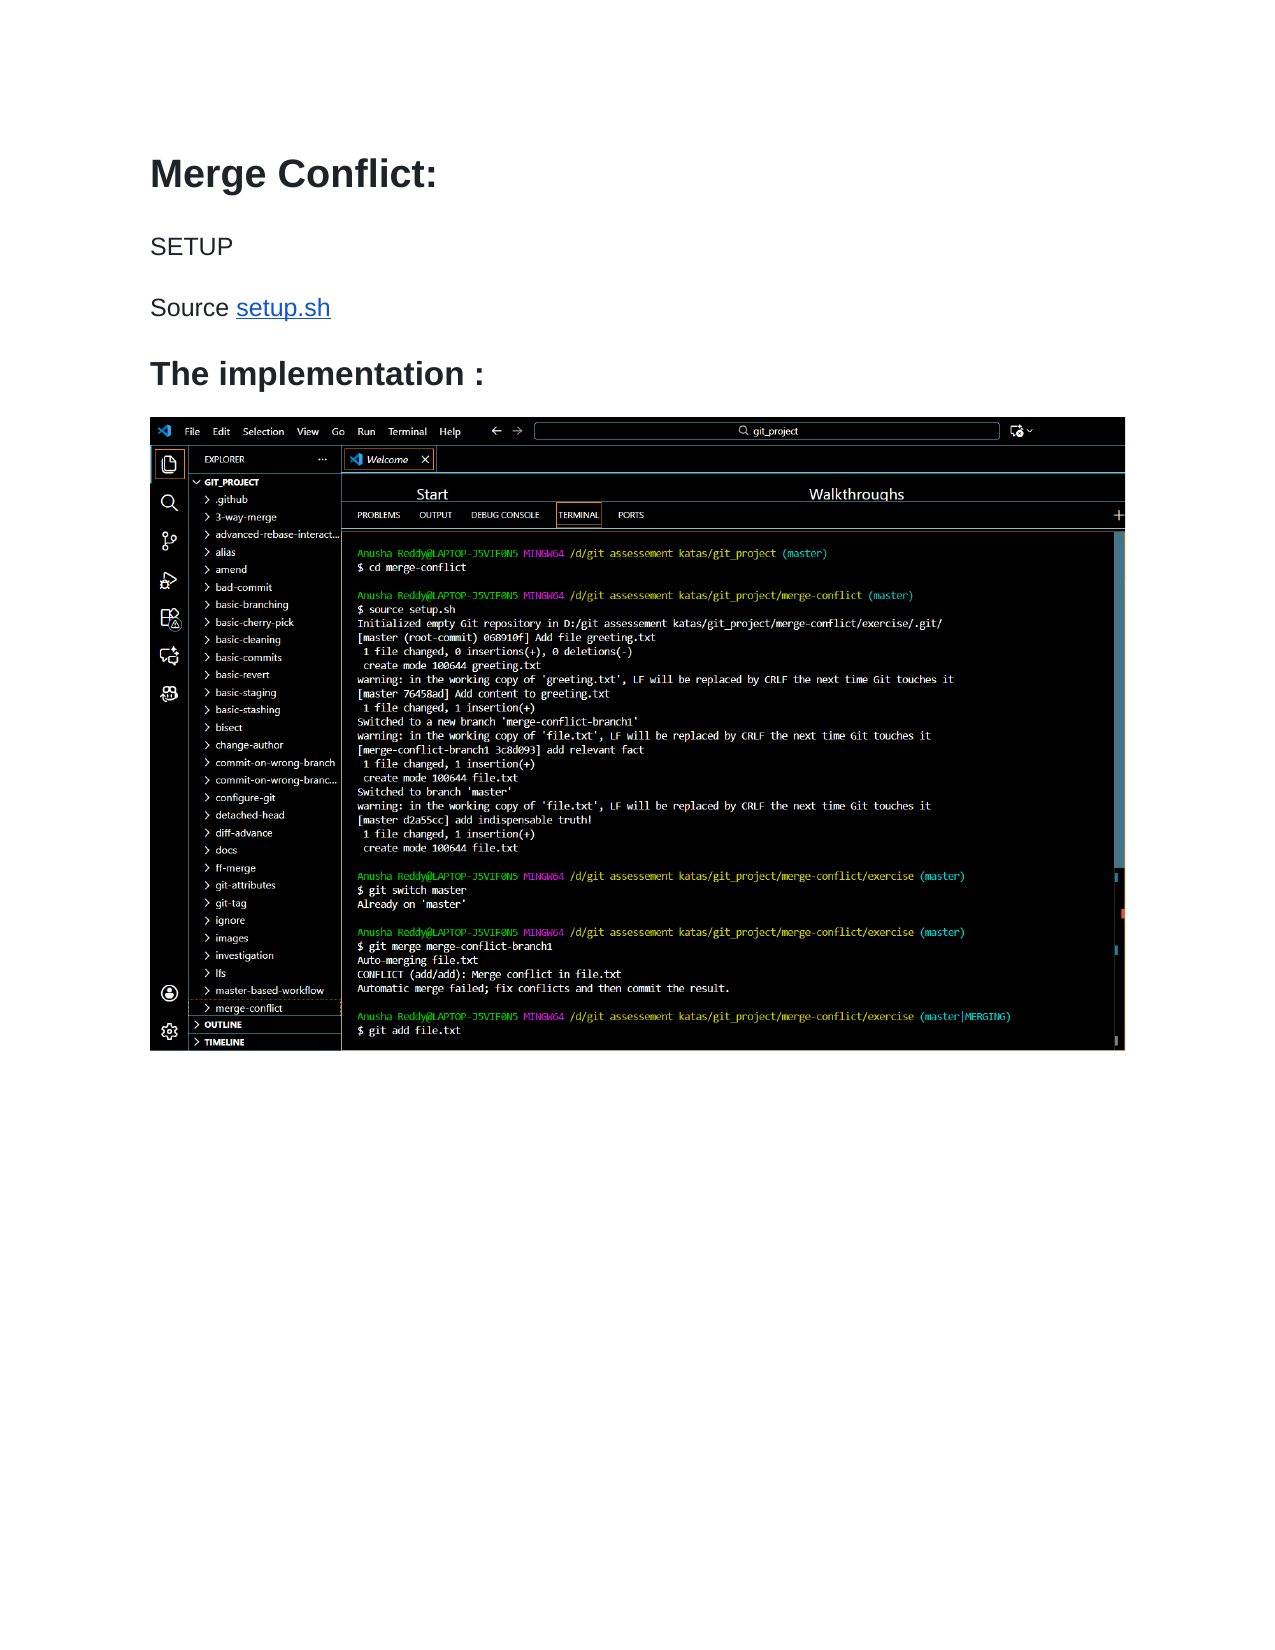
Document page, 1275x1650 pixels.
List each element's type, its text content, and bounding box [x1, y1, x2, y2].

picture [150, 417, 1125, 1051]
subtitle Source setup.sh [150, 293, 1125, 322]
text The implementation : [150, 354, 1125, 392]
subtitle SETUP [150, 232, 1125, 261]
subtitle Merge Conflict: [150, 150, 1125, 196]
